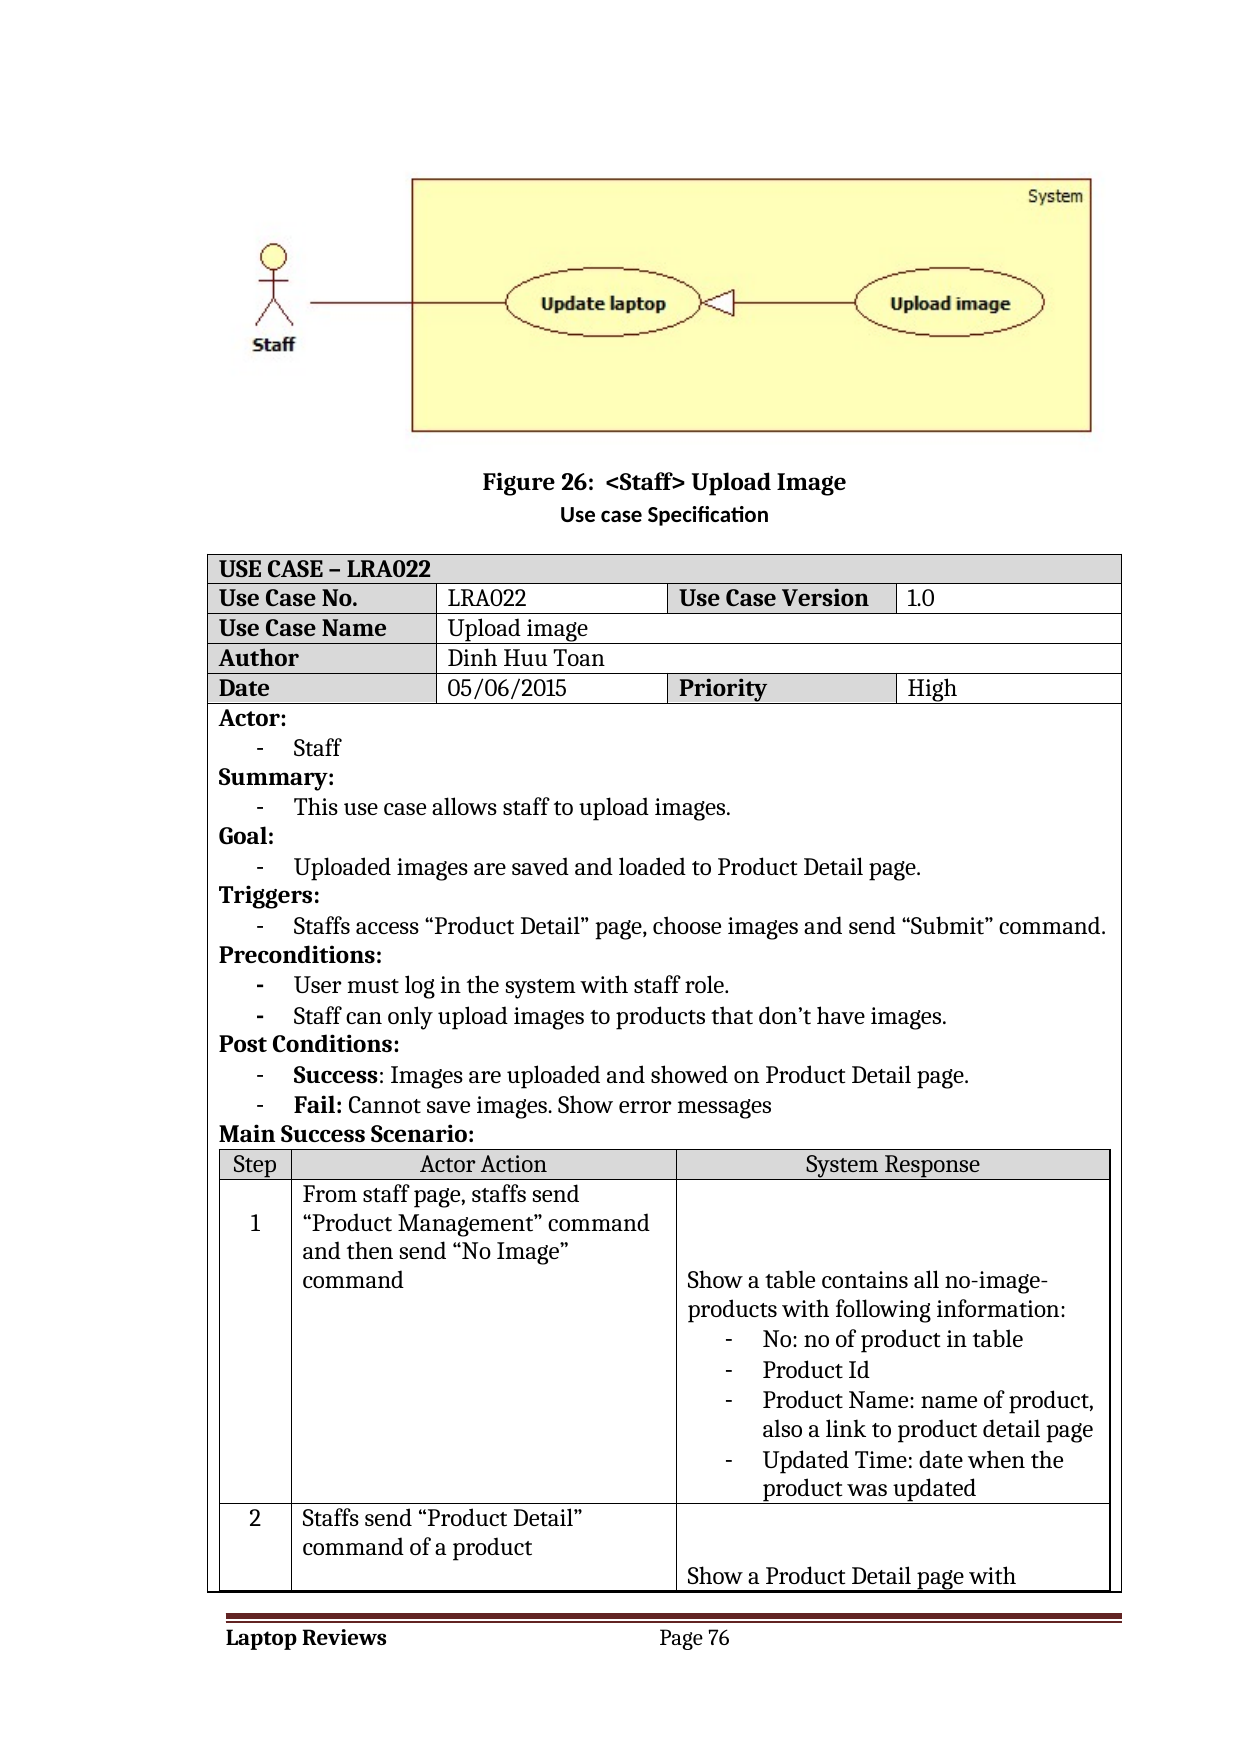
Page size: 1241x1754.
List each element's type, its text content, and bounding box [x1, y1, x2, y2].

table_cell Dinh Huu Toan [437, 644, 1121, 673]
table_cell Use Case No. [208, 584, 436, 613]
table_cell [208, 704, 1121, 1591]
table_cell Author [208, 644, 436, 673]
table_cell LRA022 [437, 584, 667, 613]
table_cell 1.0 [897, 584, 1121, 613]
table_cell Use Case Version [668, 584, 896, 613]
table_cell Upload image [437, 614, 1121, 643]
table_header USE CASE – LRA022 [208, 555, 1121, 583]
table_cell Use Case Name [208, 614, 436, 643]
picture [206, 147, 1123, 464]
table_cell Date [208, 674, 436, 702]
table_cell High [897, 674, 1121, 702]
table_cell 05/06/2015 [437, 674, 667, 702]
text Use case Specification [207, 501, 1122, 528]
table_cell Priority [668, 674, 896, 702]
subtitle Figure 26: <Staff> Upload Image [207, 467, 1122, 496]
